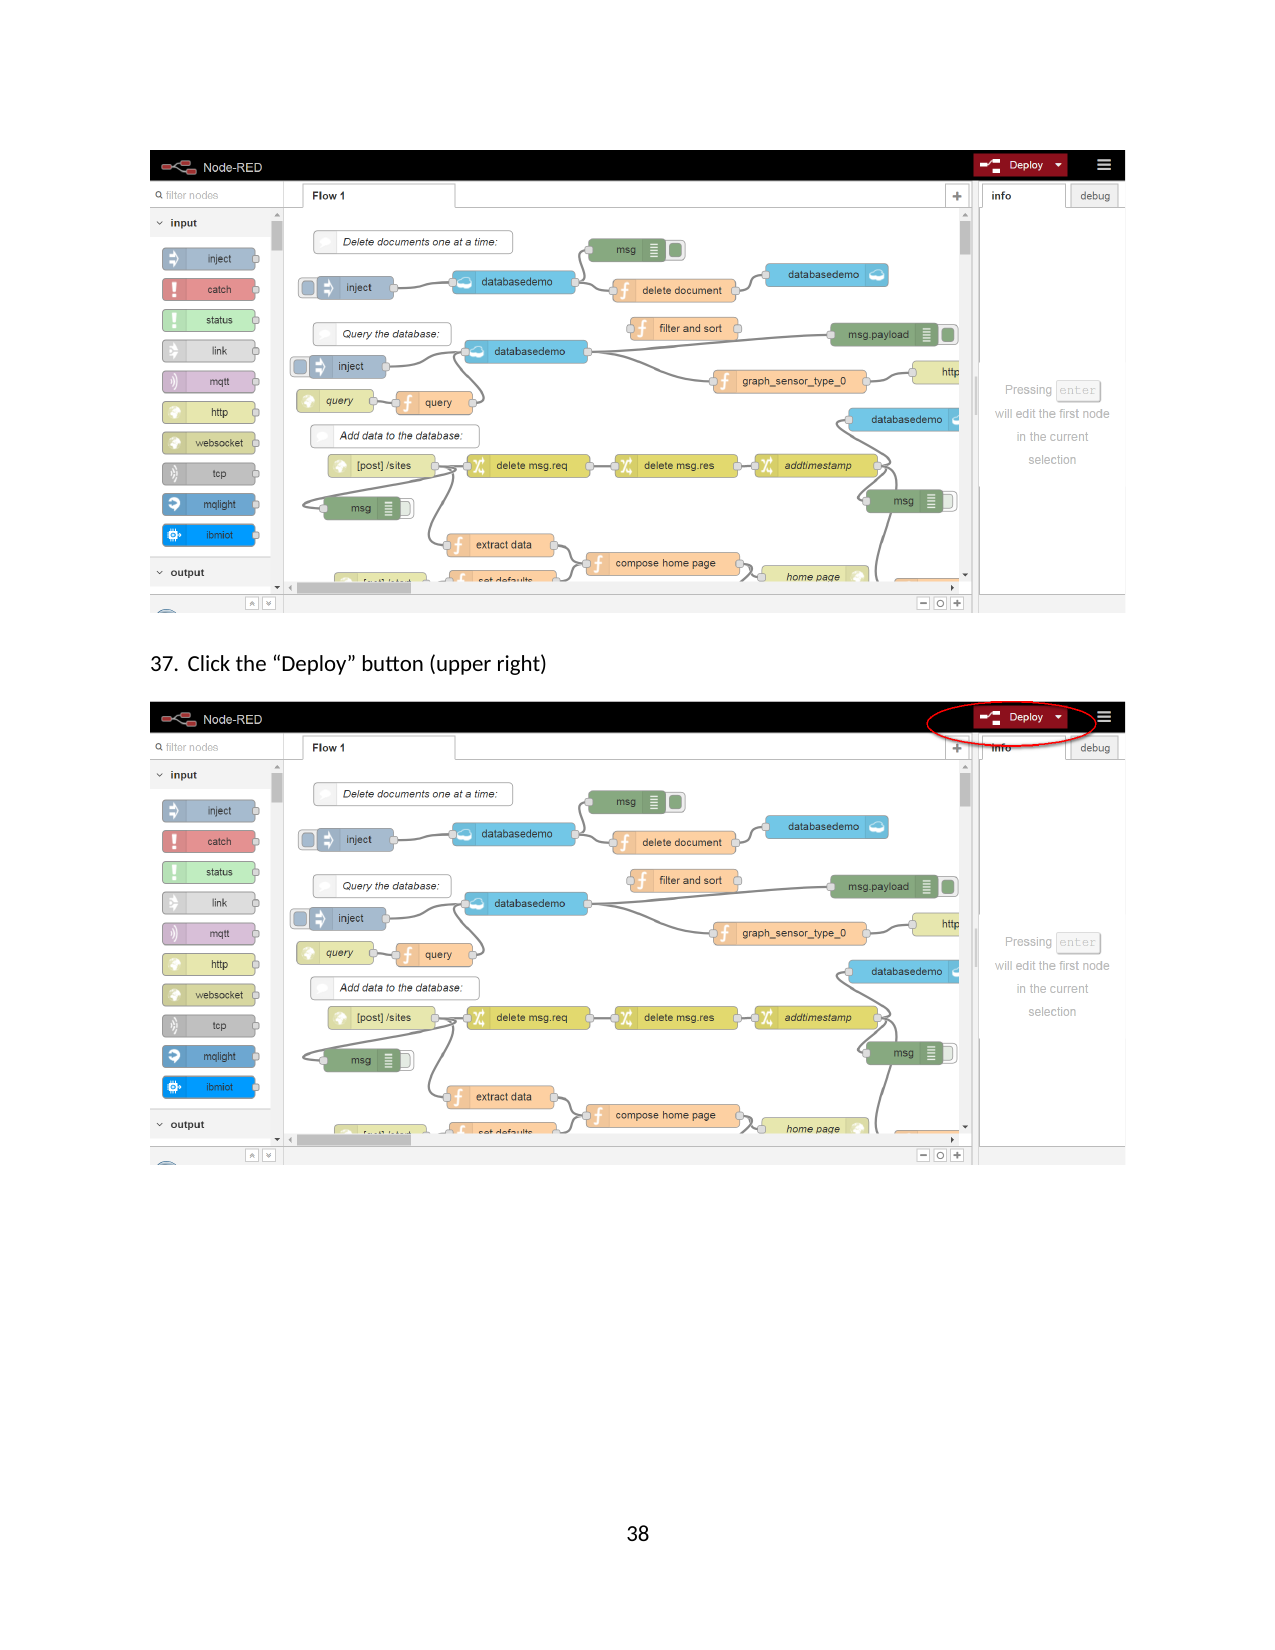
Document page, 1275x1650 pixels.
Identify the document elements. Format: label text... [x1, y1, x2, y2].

picture [150, 150, 1125, 613]
picture [150, 701, 1125, 1165]
list Click the “Deploy” button (upper right) [150, 649, 1125, 677]
